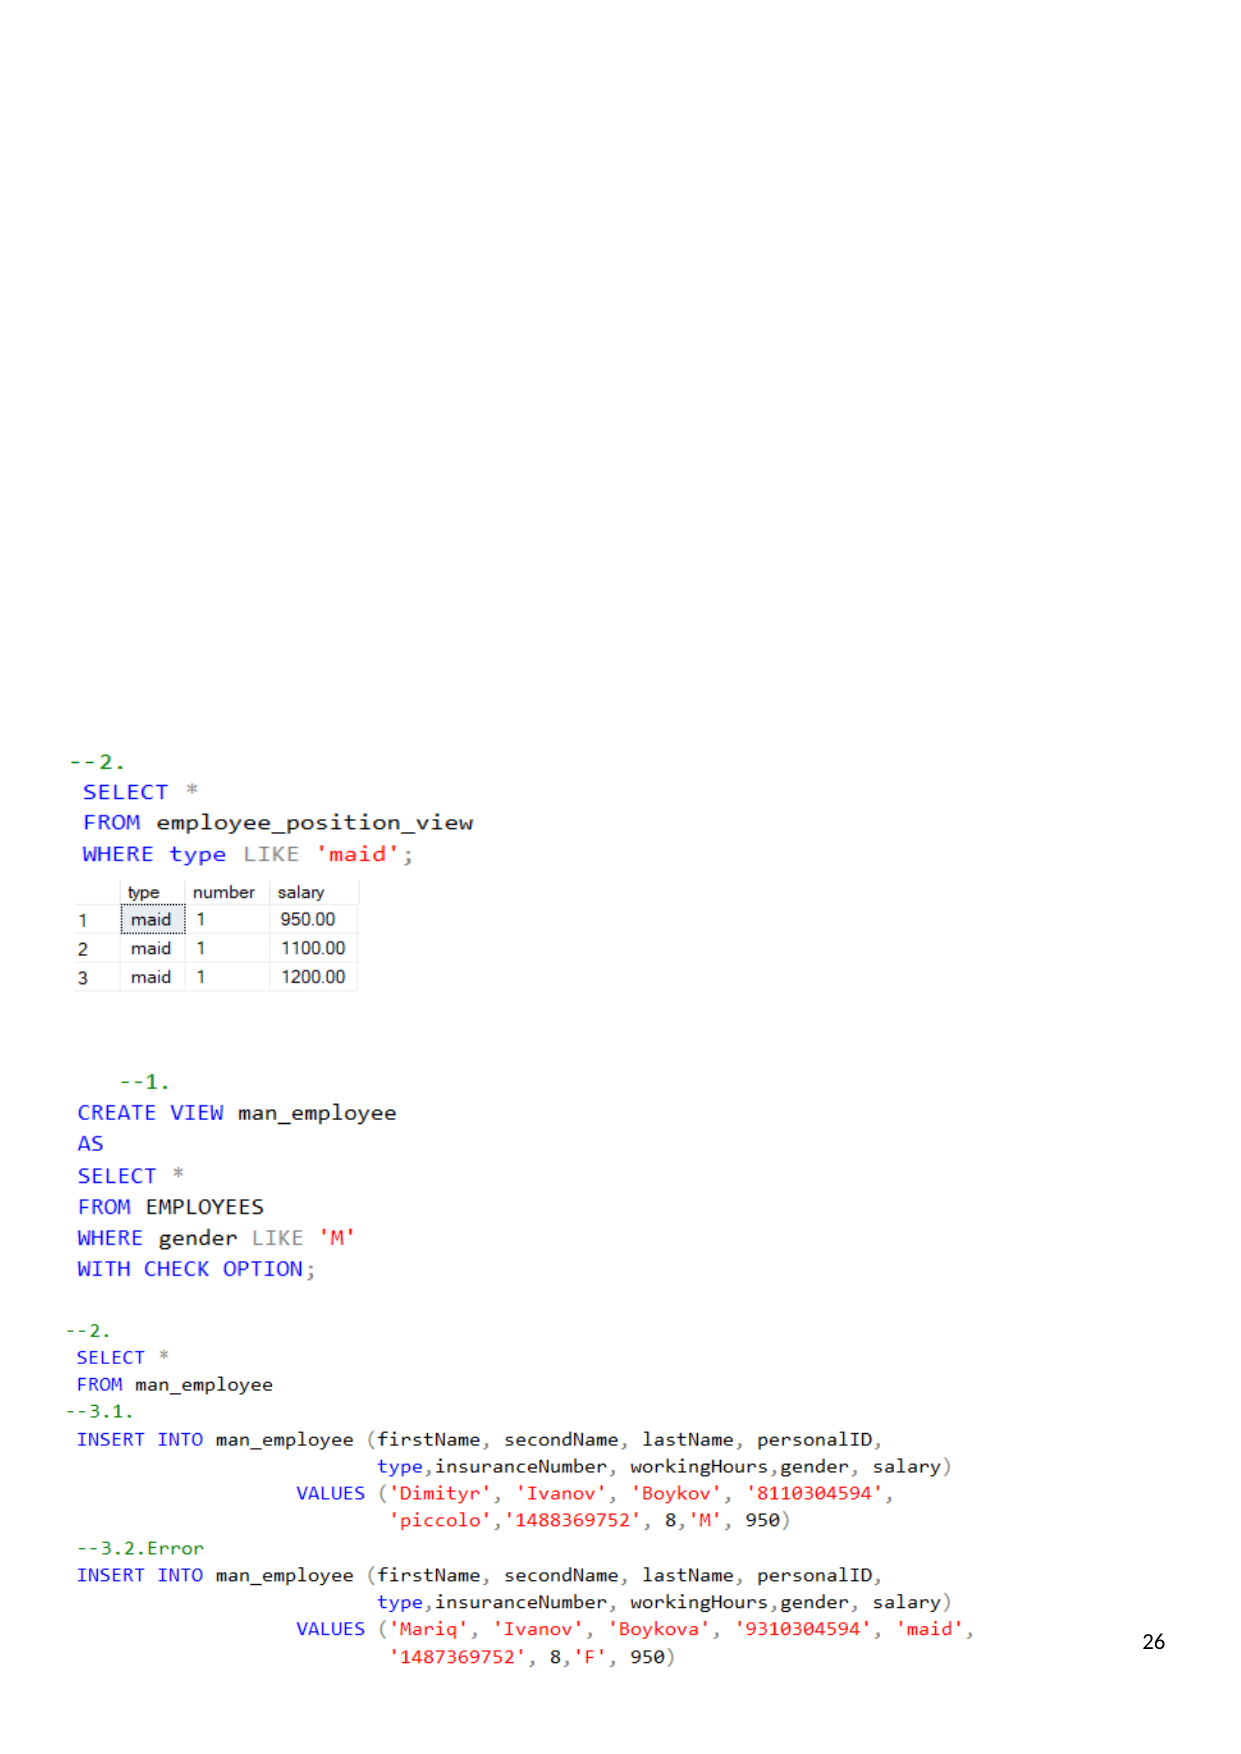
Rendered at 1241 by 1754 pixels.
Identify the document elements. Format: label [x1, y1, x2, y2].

picture [64, 1041, 1076, 1678]
picture [68, 748, 675, 1001]
